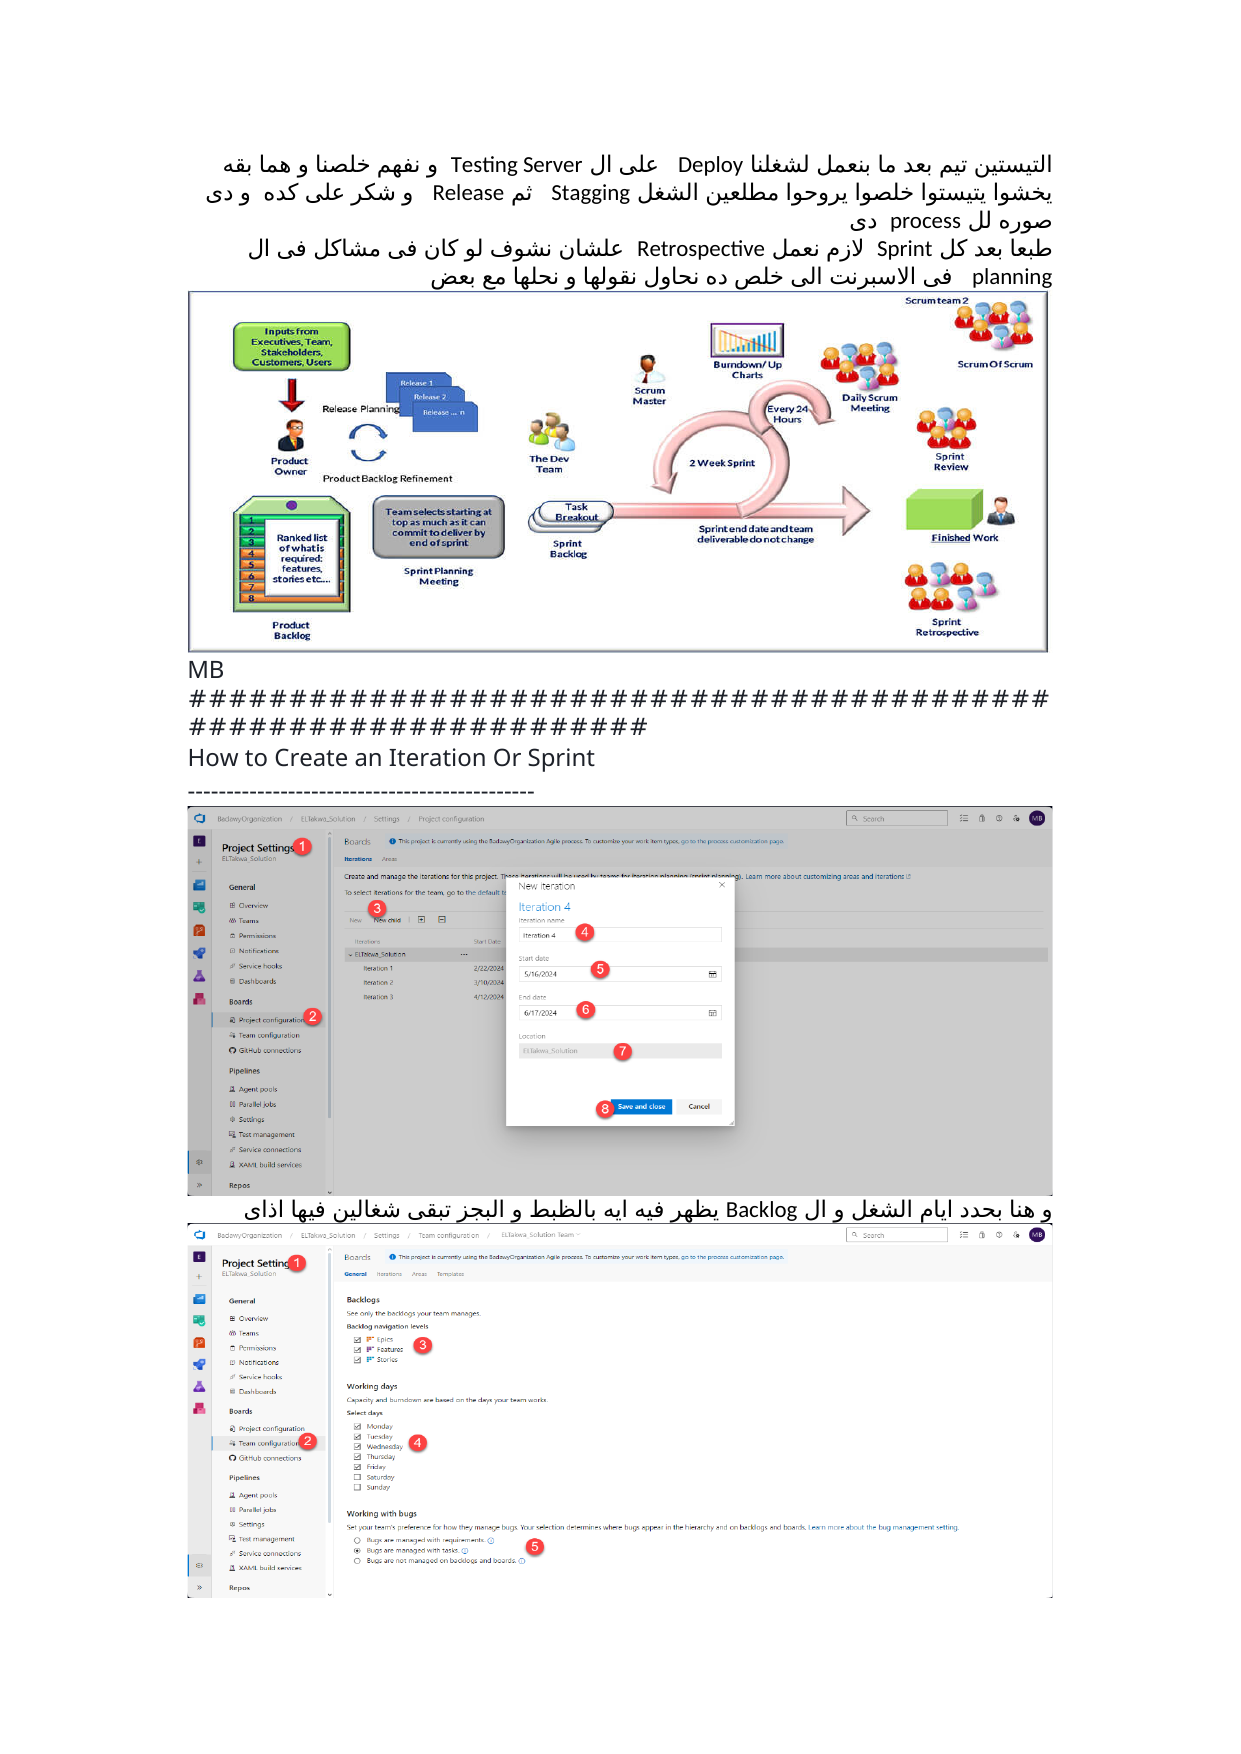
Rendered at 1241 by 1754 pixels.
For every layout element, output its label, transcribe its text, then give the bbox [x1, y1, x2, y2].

picture [187, 806, 1053, 1196]
text ################################################################## [187, 685, 1053, 741]
picture [187, 290, 1053, 653]
text --------------------------------------------- [187, 774, 1053, 806]
text MB [187, 653, 1053, 685]
picture [187, 1223, 1053, 1598]
text How to Create an Iteration Or Sprint [187, 741, 1053, 774]
text و هنا بحدد ايام الشغل و ال Backlog يظهر فيه ايه بالظبط و البجز تبقى شغالين فيها اذاى [187, 1196, 1053, 1223]
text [187, 150, 1053, 290]
